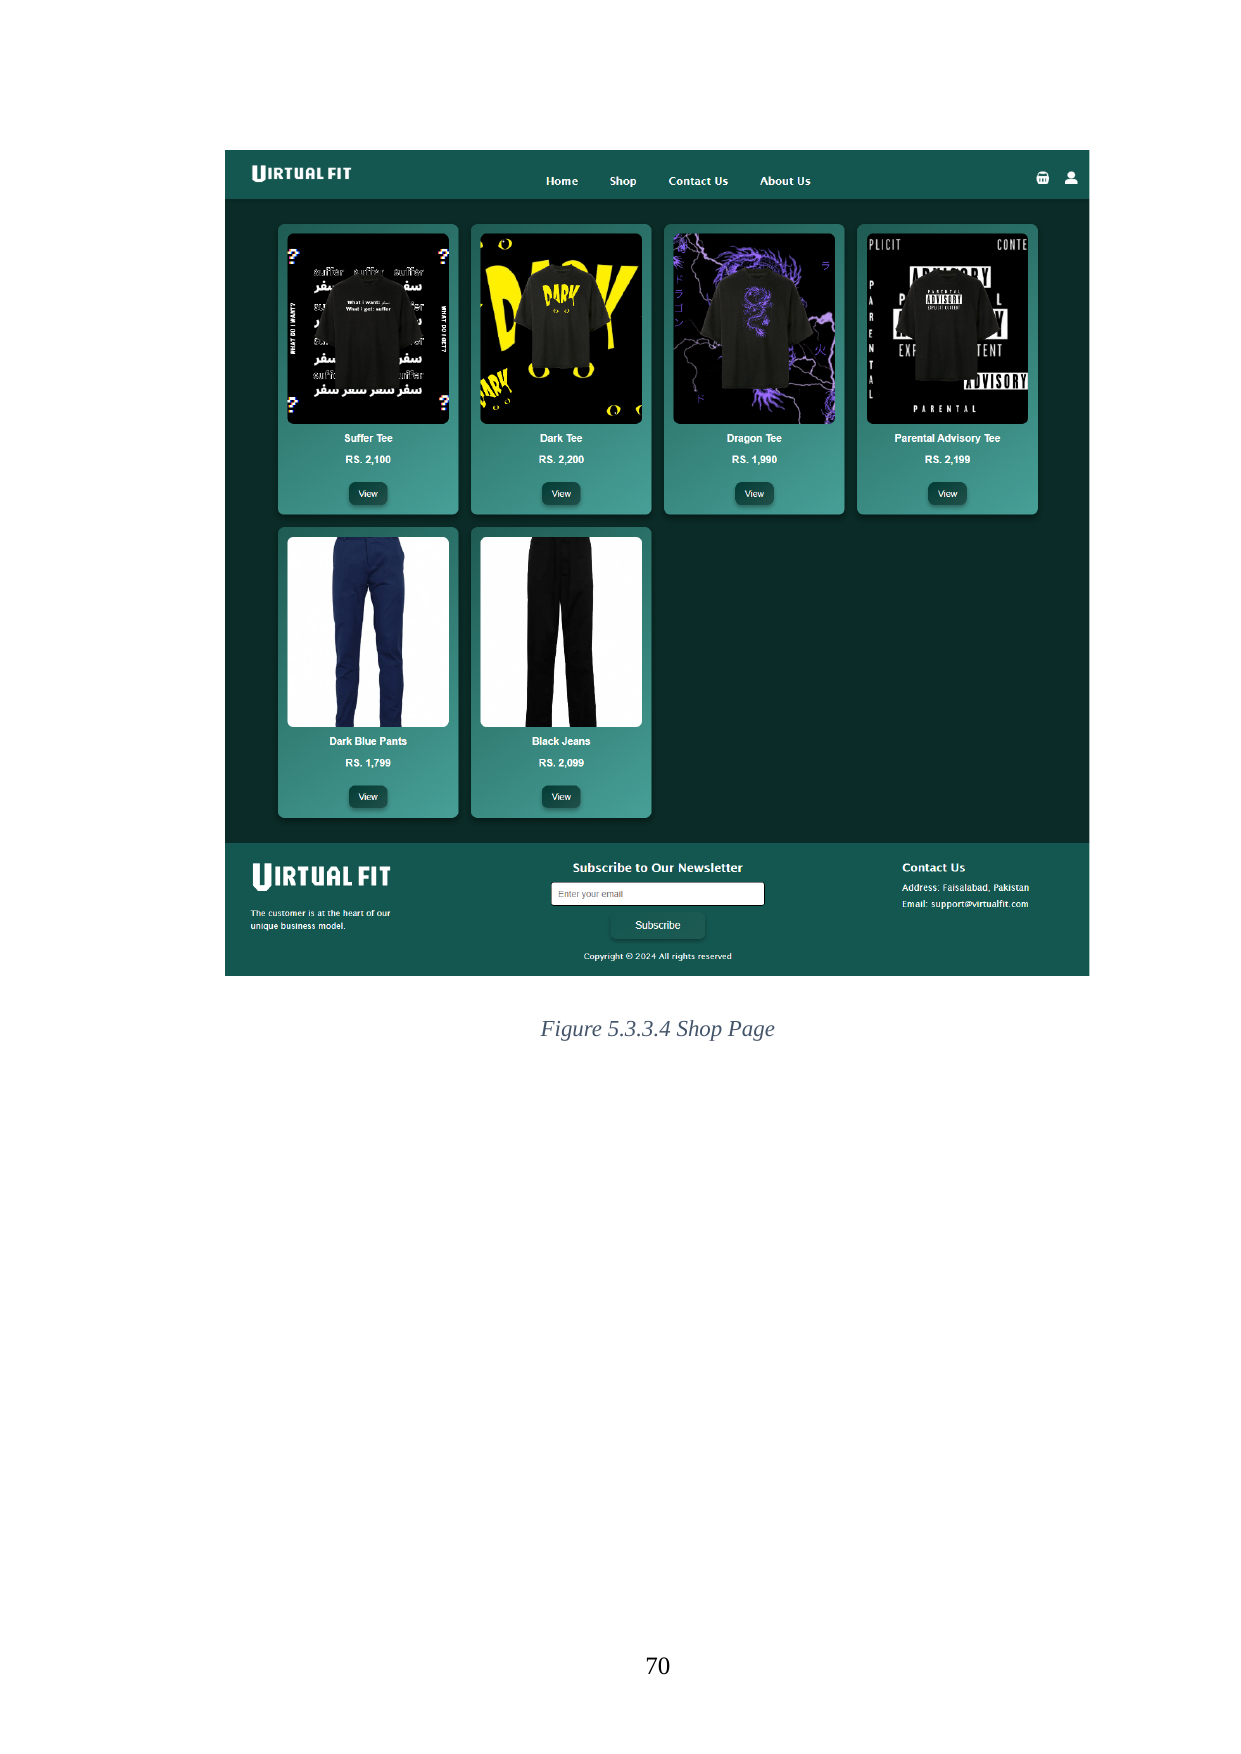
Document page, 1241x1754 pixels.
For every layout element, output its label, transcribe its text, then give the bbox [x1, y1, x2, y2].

picture [225, 150, 1090, 976]
text Figure 5.3.3.4 Shop Page [225, 1014, 1090, 1041]
